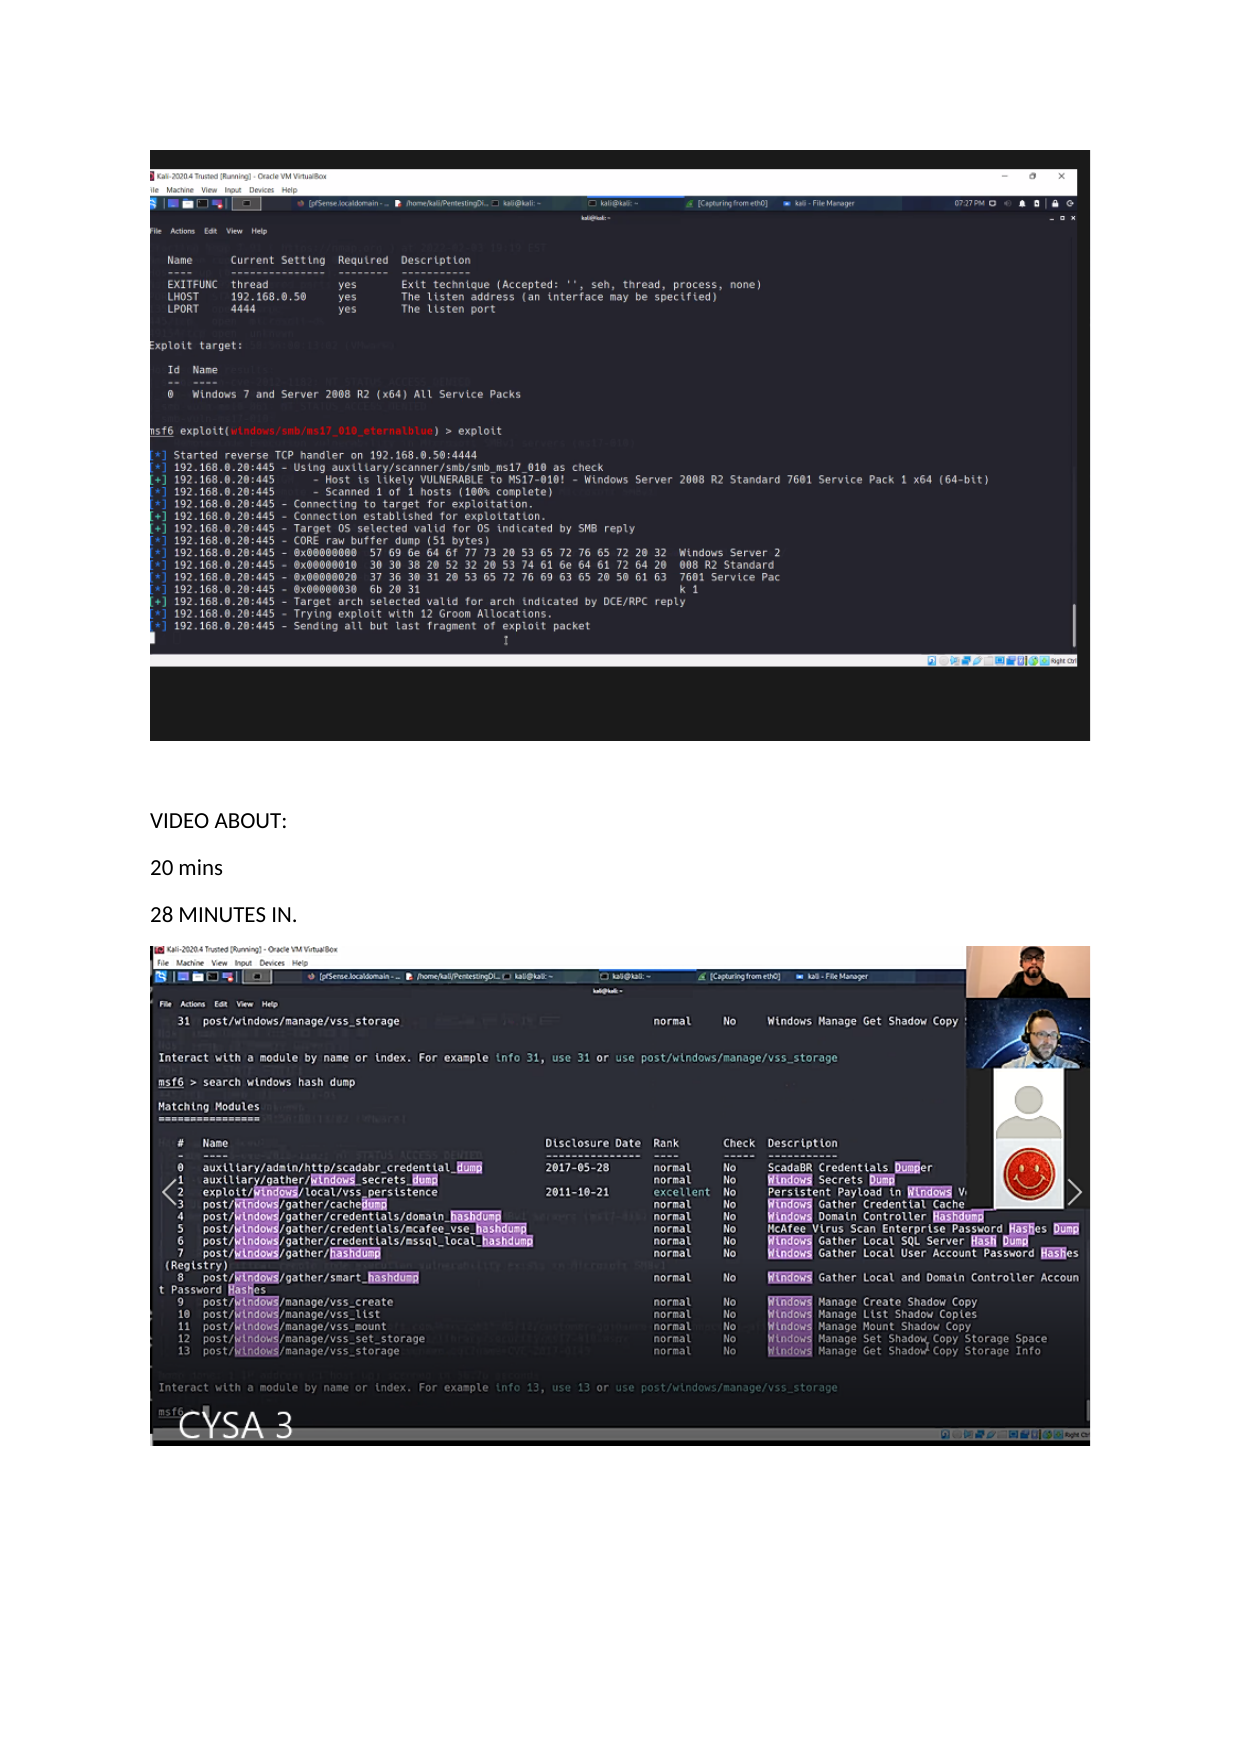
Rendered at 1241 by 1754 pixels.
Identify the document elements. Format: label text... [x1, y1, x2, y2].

text VIDEO ABOUT: [150, 806, 1090, 834]
picture [150, 946, 1091, 1446]
text 28 MINUTES IN. [150, 900, 1090, 928]
text 20 mins [150, 853, 1090, 881]
picture [150, 150, 1091, 741]
